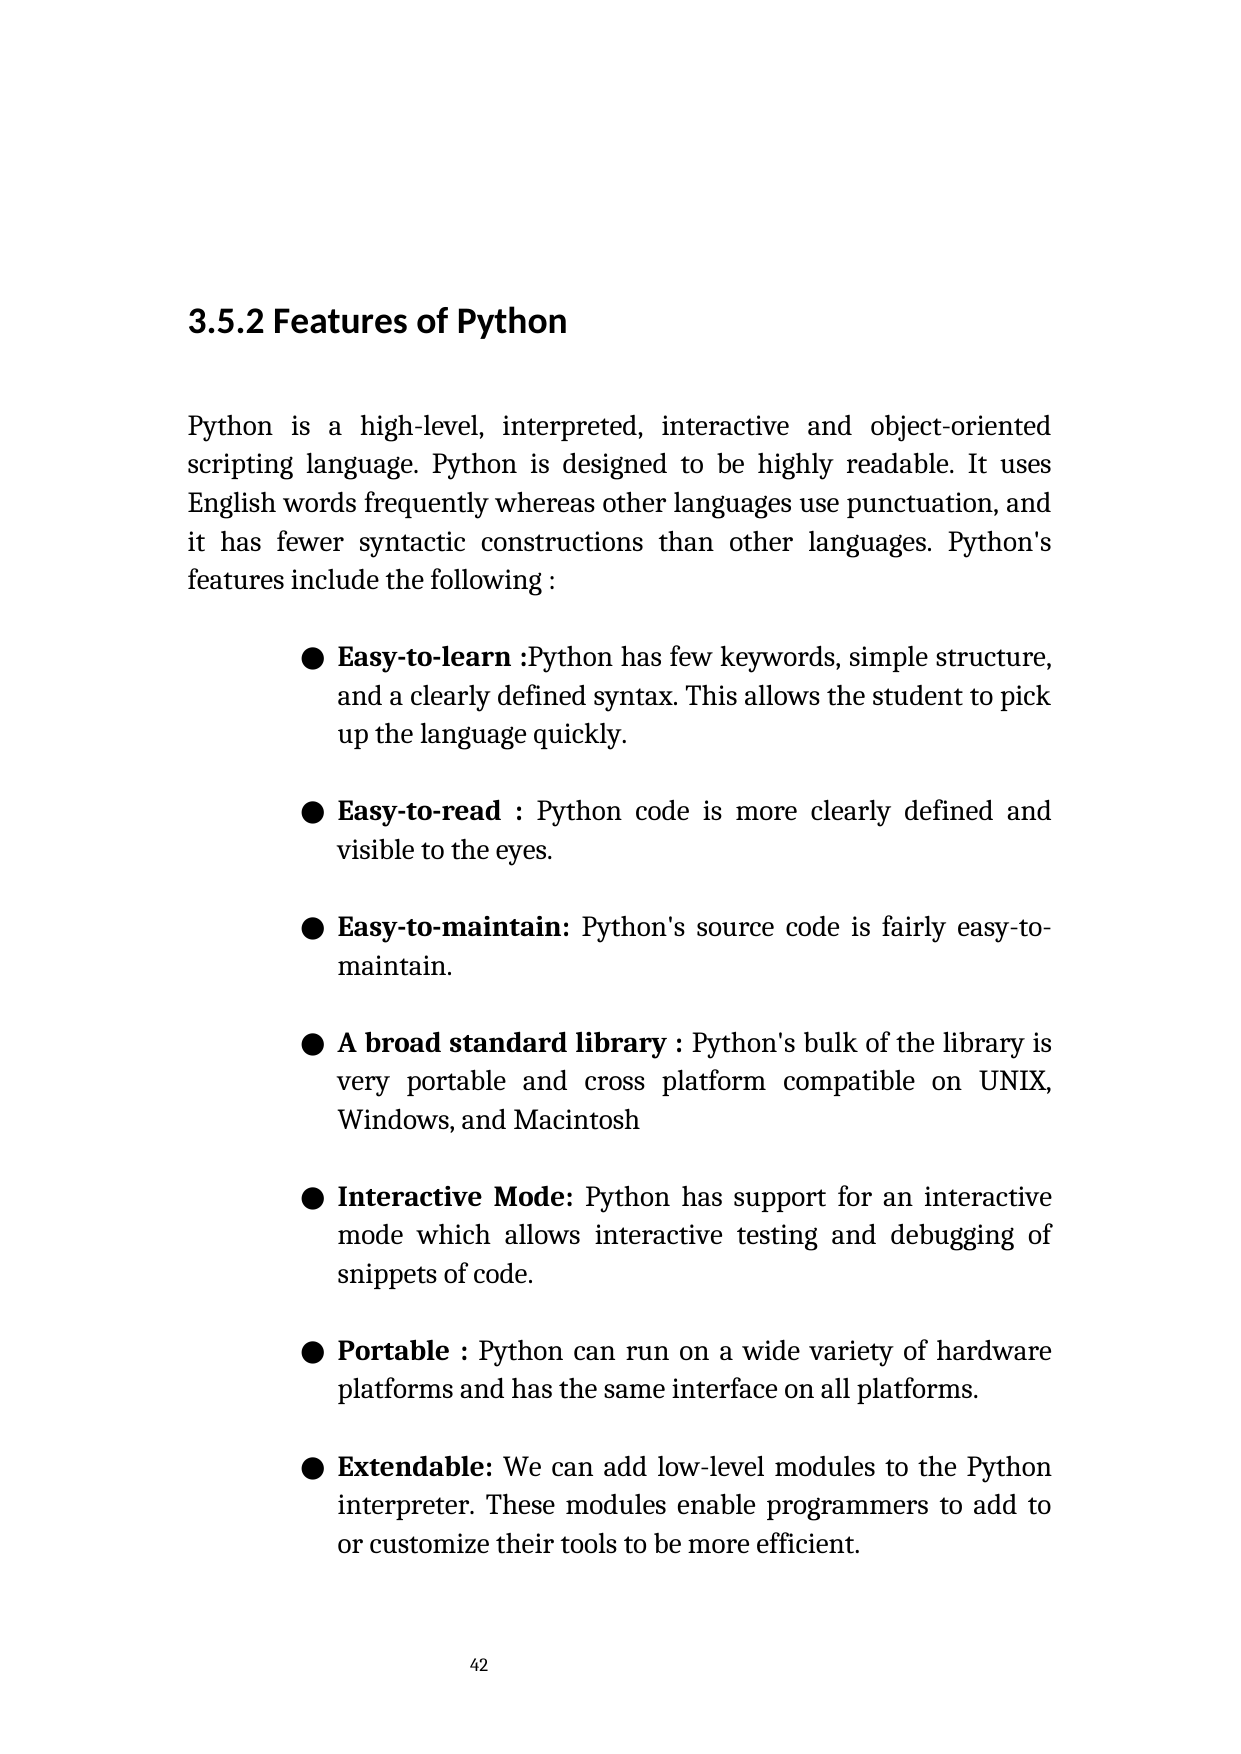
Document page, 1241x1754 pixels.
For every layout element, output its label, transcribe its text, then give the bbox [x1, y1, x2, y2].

list Easy-to-maintain: Python's source code is fairly easy-to-maintain. [300, 910, 1053, 982]
text Python is a high-level, interpreted, interactive and object-oriented scripting language. Python is designed to be highly readable. It uses English words frequently whereas other languages use punctuation, and it has fewer syntactic constructions than other languages. Python's features include the following : [187, 409, 1053, 597]
list Portable : Python can run on a wide variety of hardware platforms and has the same interface on all platforms. [300, 1334, 1053, 1406]
text 3.5.2 Features of Python [187, 297, 1053, 343]
list Extendable: We can add low-level modules to the Python interpreter. These modules enable programmers to add to or customize their tools to be more efficient. [300, 1450, 1053, 1560]
list Easy-to-learn :Python has few keywords, simple structure, and a clearly defined syntax. This allows the student to pick up the language quickly. [300, 640, 1053, 751]
list A broad standard library : Python's bulk of the library is very portable and cross platform compatible on UNIX, Windows, and Macintosh [300, 1026, 1053, 1136]
list Interactive Mode: Python has support for an interactive mode which allows interactive testing and debugging of snippets of code. [300, 1180, 1053, 1291]
list Easy-to-read : Python code is more clearly defined and visible to the eyes. [300, 794, 1053, 867]
